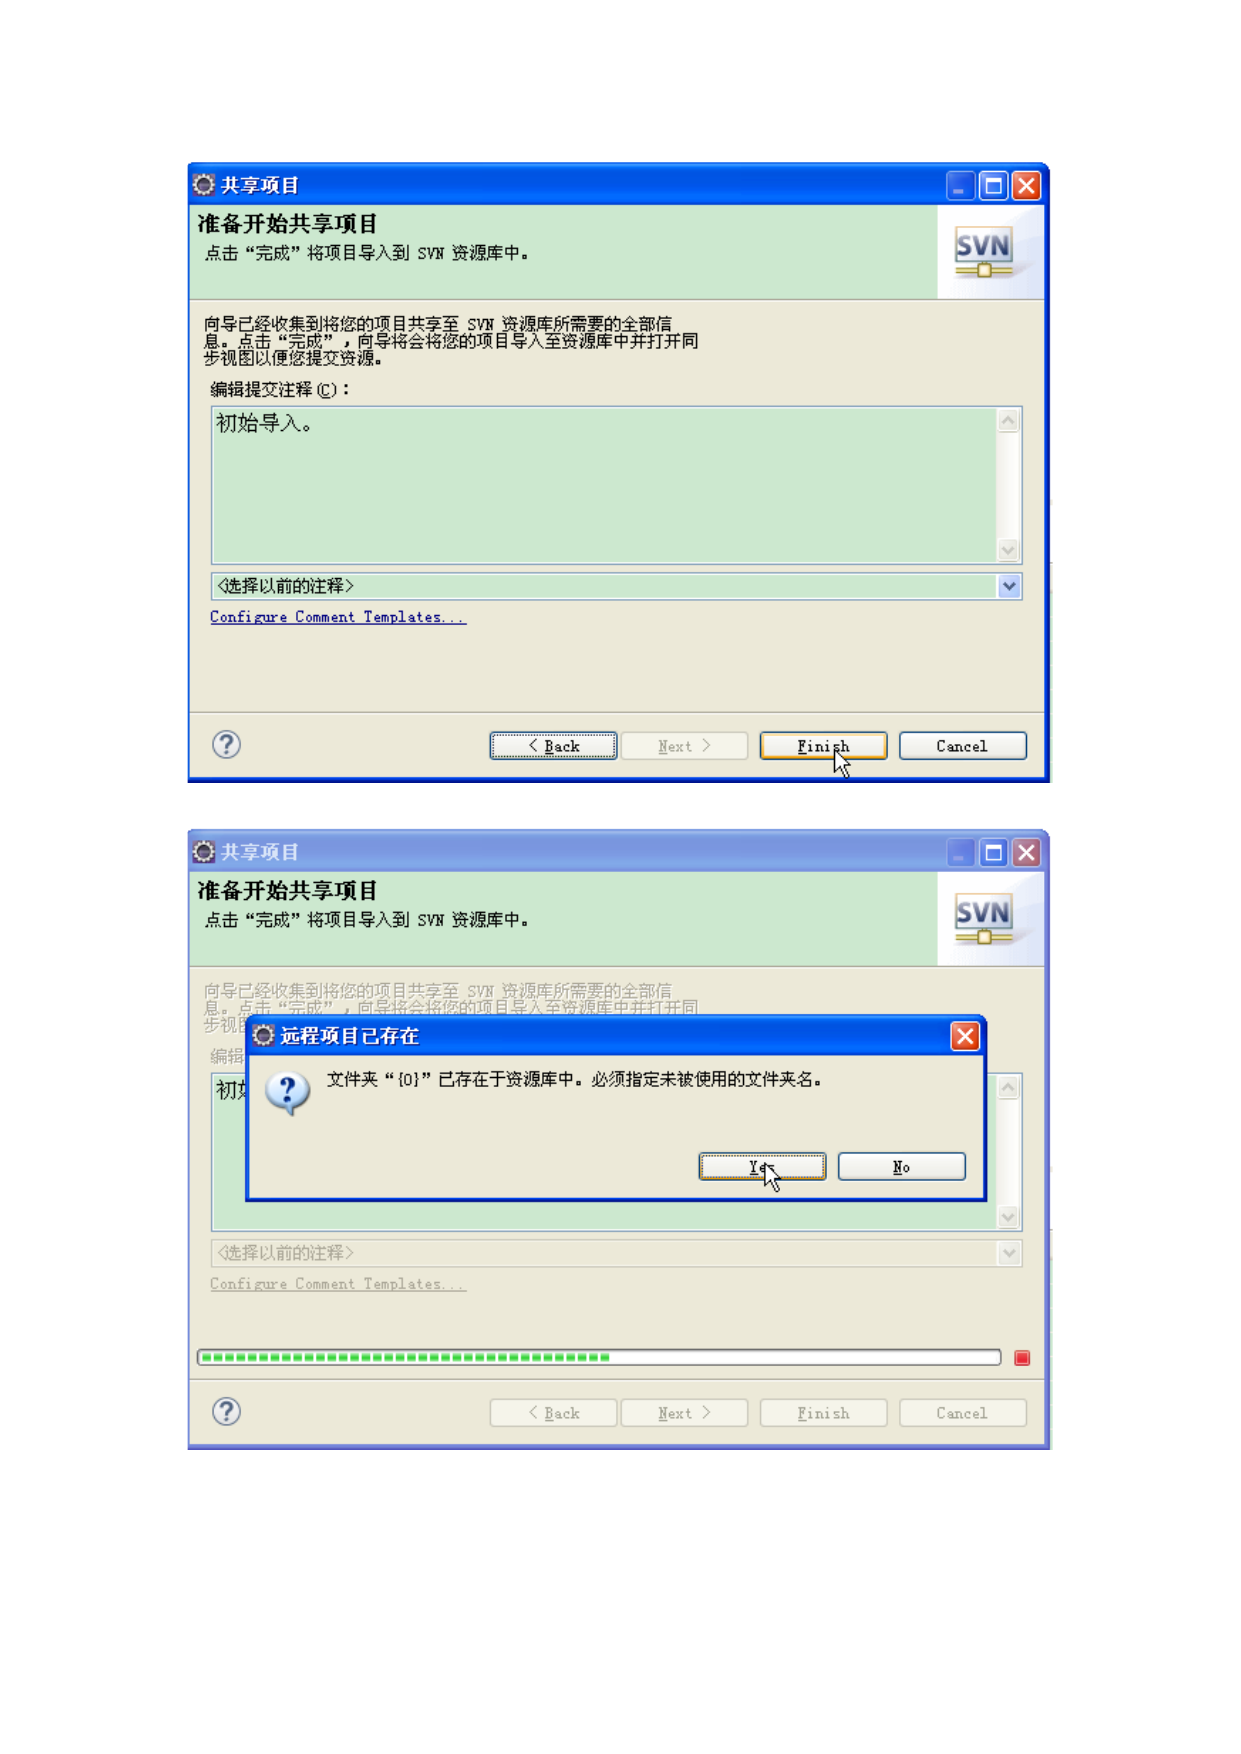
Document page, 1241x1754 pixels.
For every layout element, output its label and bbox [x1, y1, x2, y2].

picture [187, 825, 1053, 1450]
picture [187, 162, 1053, 783]
